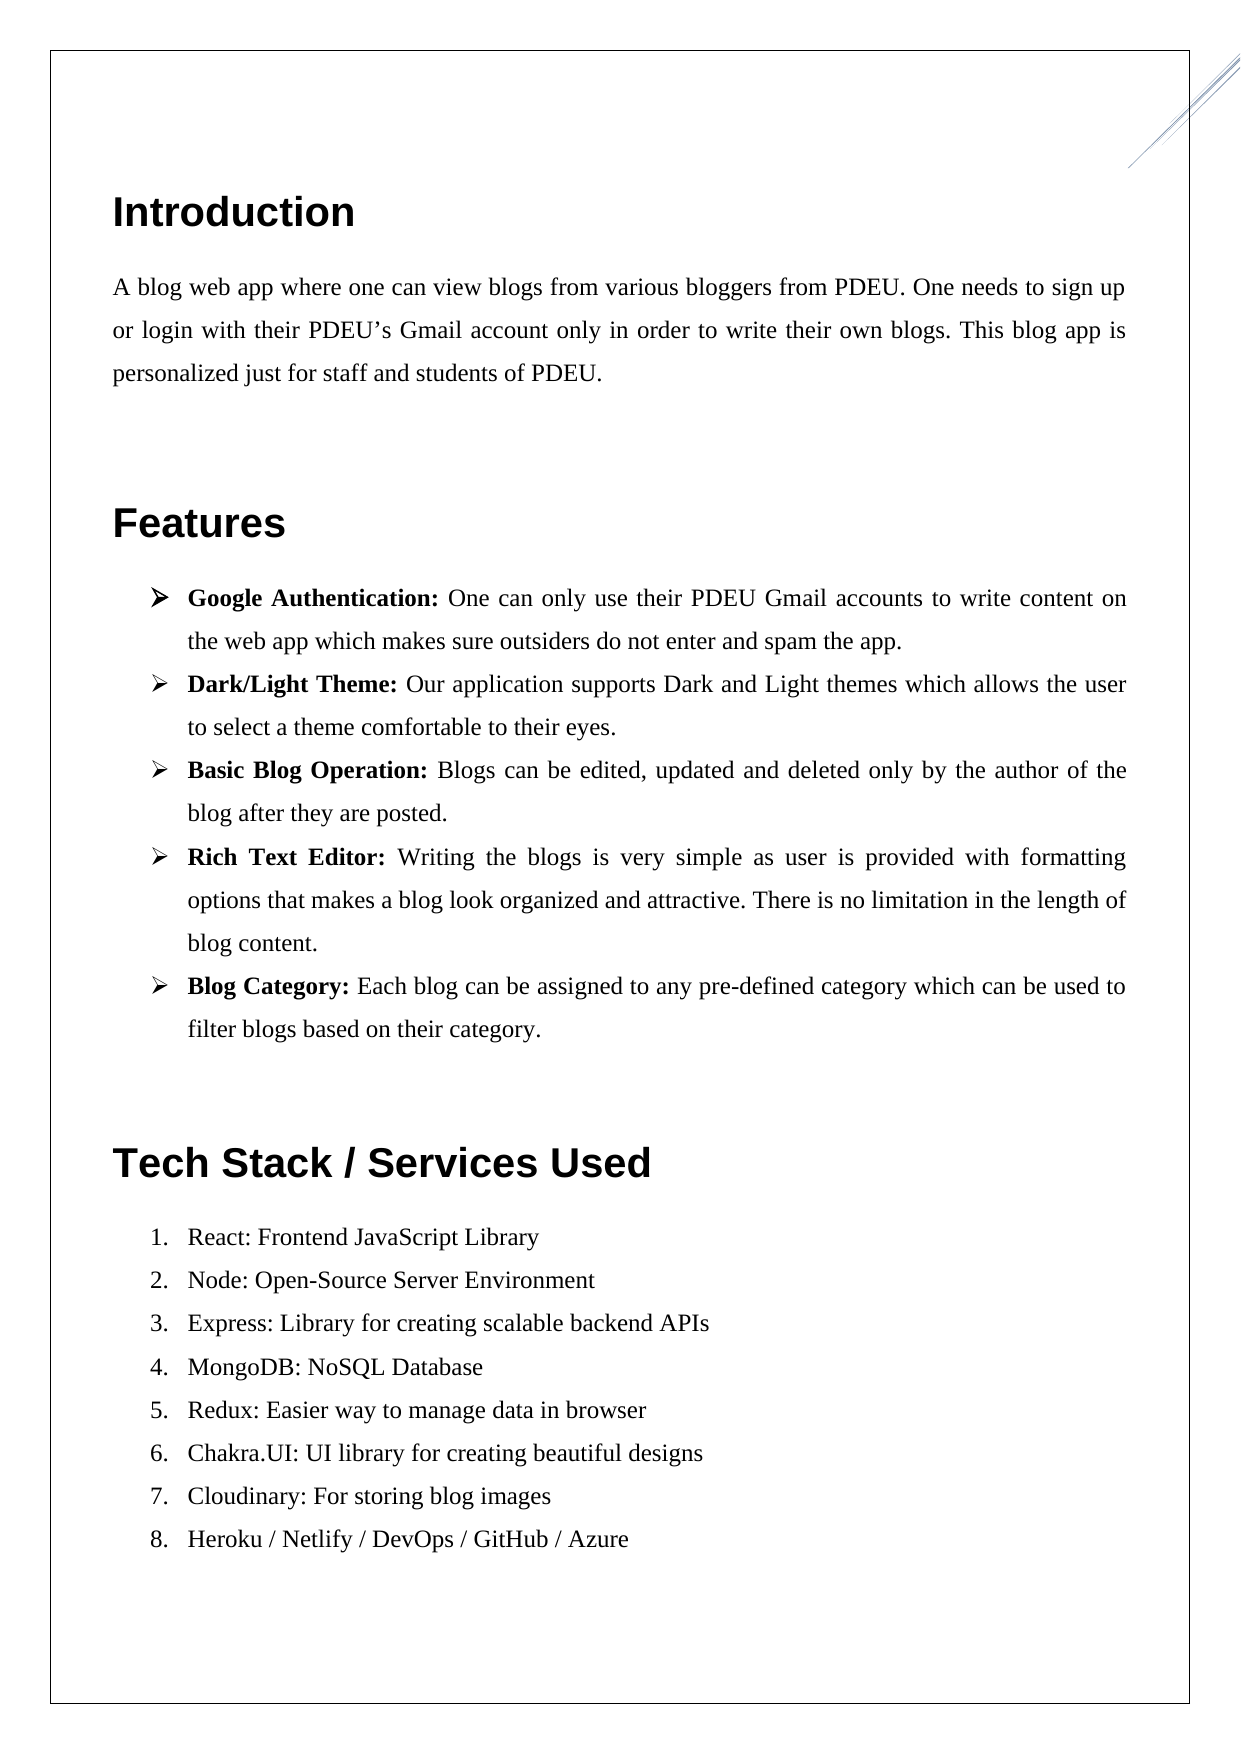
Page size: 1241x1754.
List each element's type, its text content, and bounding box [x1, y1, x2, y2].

subtitle Tech Stack / Services Used [112, 1138, 1128, 1186]
list MongoDB: NoSQL Database [150, 1352, 1128, 1380]
list Dark/Light Theme: Our application supports Dark and Light themes which allows the user to select a theme comfortable to their eyes. [150, 669, 1128, 741]
list Google Authentication: One can only use their PDEU Gmail accounts to write content on the web app which makes sure outsiders do not enter and spam the app. [150, 583, 1128, 655]
list Rich Text Editor: Writing the blogs is very simple as user is provided with formatting options that makes a blog look organized and attractive. There is no limitation in the length of blog content. [150, 842, 1128, 957]
text A blog web app where one can view blogs from various bloggers from PDEU. One needs to sign up or login with their PDEU’s Gmail account only in order to write their own blogs. This blog app is personalized just for staff and students of PDEU. [112, 272, 1128, 387]
list Chakra.UI: UI library for creating beautiful designs [150, 1438, 1128, 1467]
list Basic Blog Operation: Blogs can be edited, updated and deleted only by the author of the blog after they are posted. [150, 755, 1128, 827]
subtitle Introduction [112, 187, 1128, 235]
list Redux: Easier way to manage data in browser [150, 1395, 1128, 1423]
list Express: Library for creating scalable backend APIs [150, 1308, 1128, 1337]
list Blog Category: Each blog can be assigned to any pre-defined category which can be used to filter blogs based on their category. [150, 971, 1128, 1043]
subtitle Features [112, 498, 1128, 546]
list Cloudinary: For storing blog images [150, 1481, 1128, 1510]
list Node: Open-Source Server Environment [150, 1265, 1128, 1294]
list Heroku / Netlify / DevOps / GitHub / Azure [150, 1524, 1128, 1553]
list React: Frontend JavaScript Library [150, 1222, 1128, 1251]
